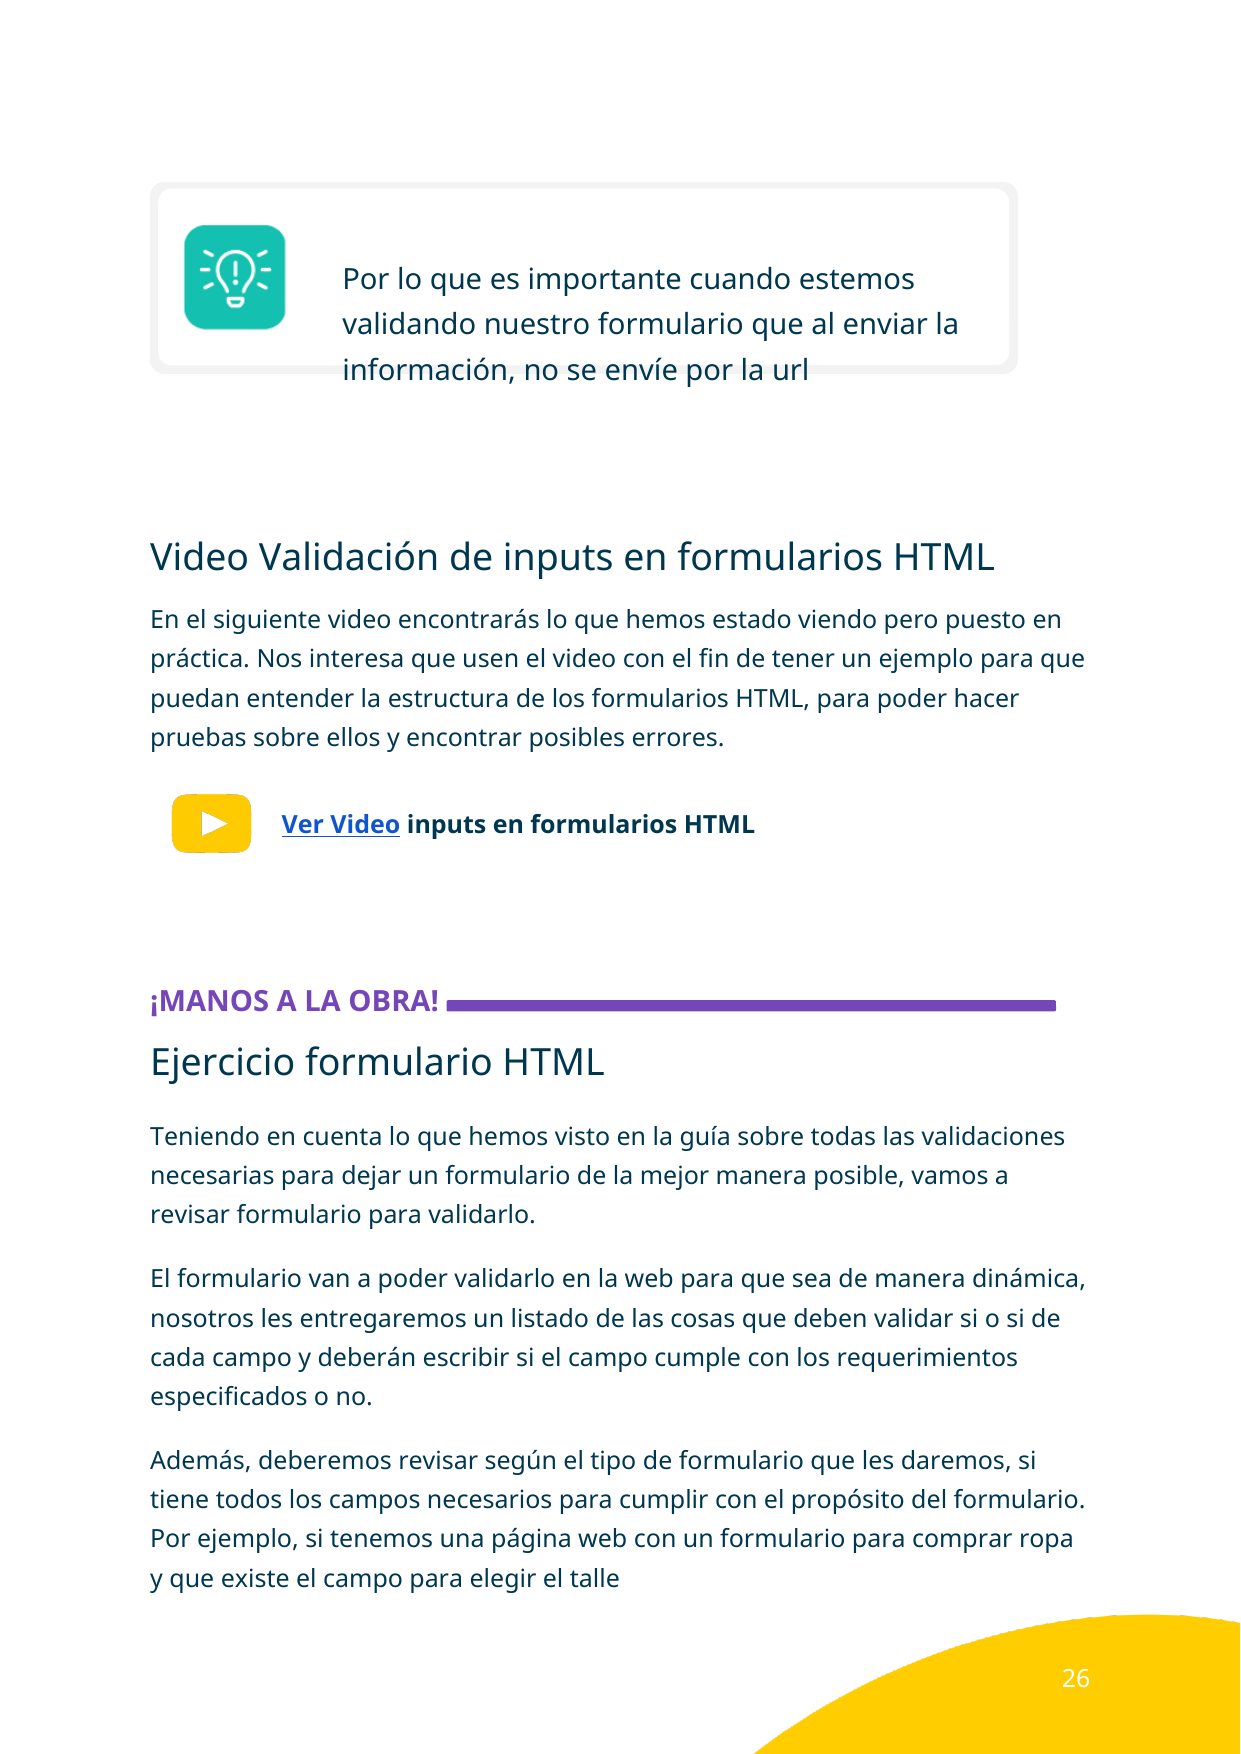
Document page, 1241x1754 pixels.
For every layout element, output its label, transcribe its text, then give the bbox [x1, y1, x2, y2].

text ¡MANOS A LA OBRA! [150, 980, 1090, 1020]
subtitle Ejercicio formulario HTML [150, 1035, 1090, 1086]
text El formulario van a poder validarlo en la web para que sea de manera dinámica, nosotros les entregaremos un listado de las cosas que deben validar si o si de cada campo y deberán escribir si el campo cumple con los requerimientos especificados o no. [150, 1261, 1090, 1413]
picture [171, 794, 252, 853]
subtitle Video Validación de inputs en formularios HTML [150, 531, 1090, 582]
text Teniendo en cuenta lo que hemos visto en la guía sobre todas las validaciones necesarias para dejar un formulario de la mejor manera posible, vamos a revisar formulario para validarlo. [150, 1119, 1090, 1231]
text Además, deberemos revisar según el tipo de formulario que les daremos, si tiene todos los campos necesarios para cumplir con el propósito del formulario. Por ejemplo, si tenemos una página web con un formulario para comprar ropa y que existe el campo para elegir el talle [150, 1443, 1090, 1594]
table_header Ver Video inputs en formularios HTML [273, 784, 1037, 863]
table_header [155, 784, 269, 863]
picture [557, 1614, 1241, 1754]
picture [179, 223, 289, 333]
text En el siguiente video encontrarás lo que hemos estado viendo pero puesto en práctica. Nos interesa que usen el video con el fin de tener un ejemplo para que puedan entender la estructura de los formularios HTML, para poder hacer pruebas sobre ellos y encontrar posibles errores. [150, 602, 1090, 753]
